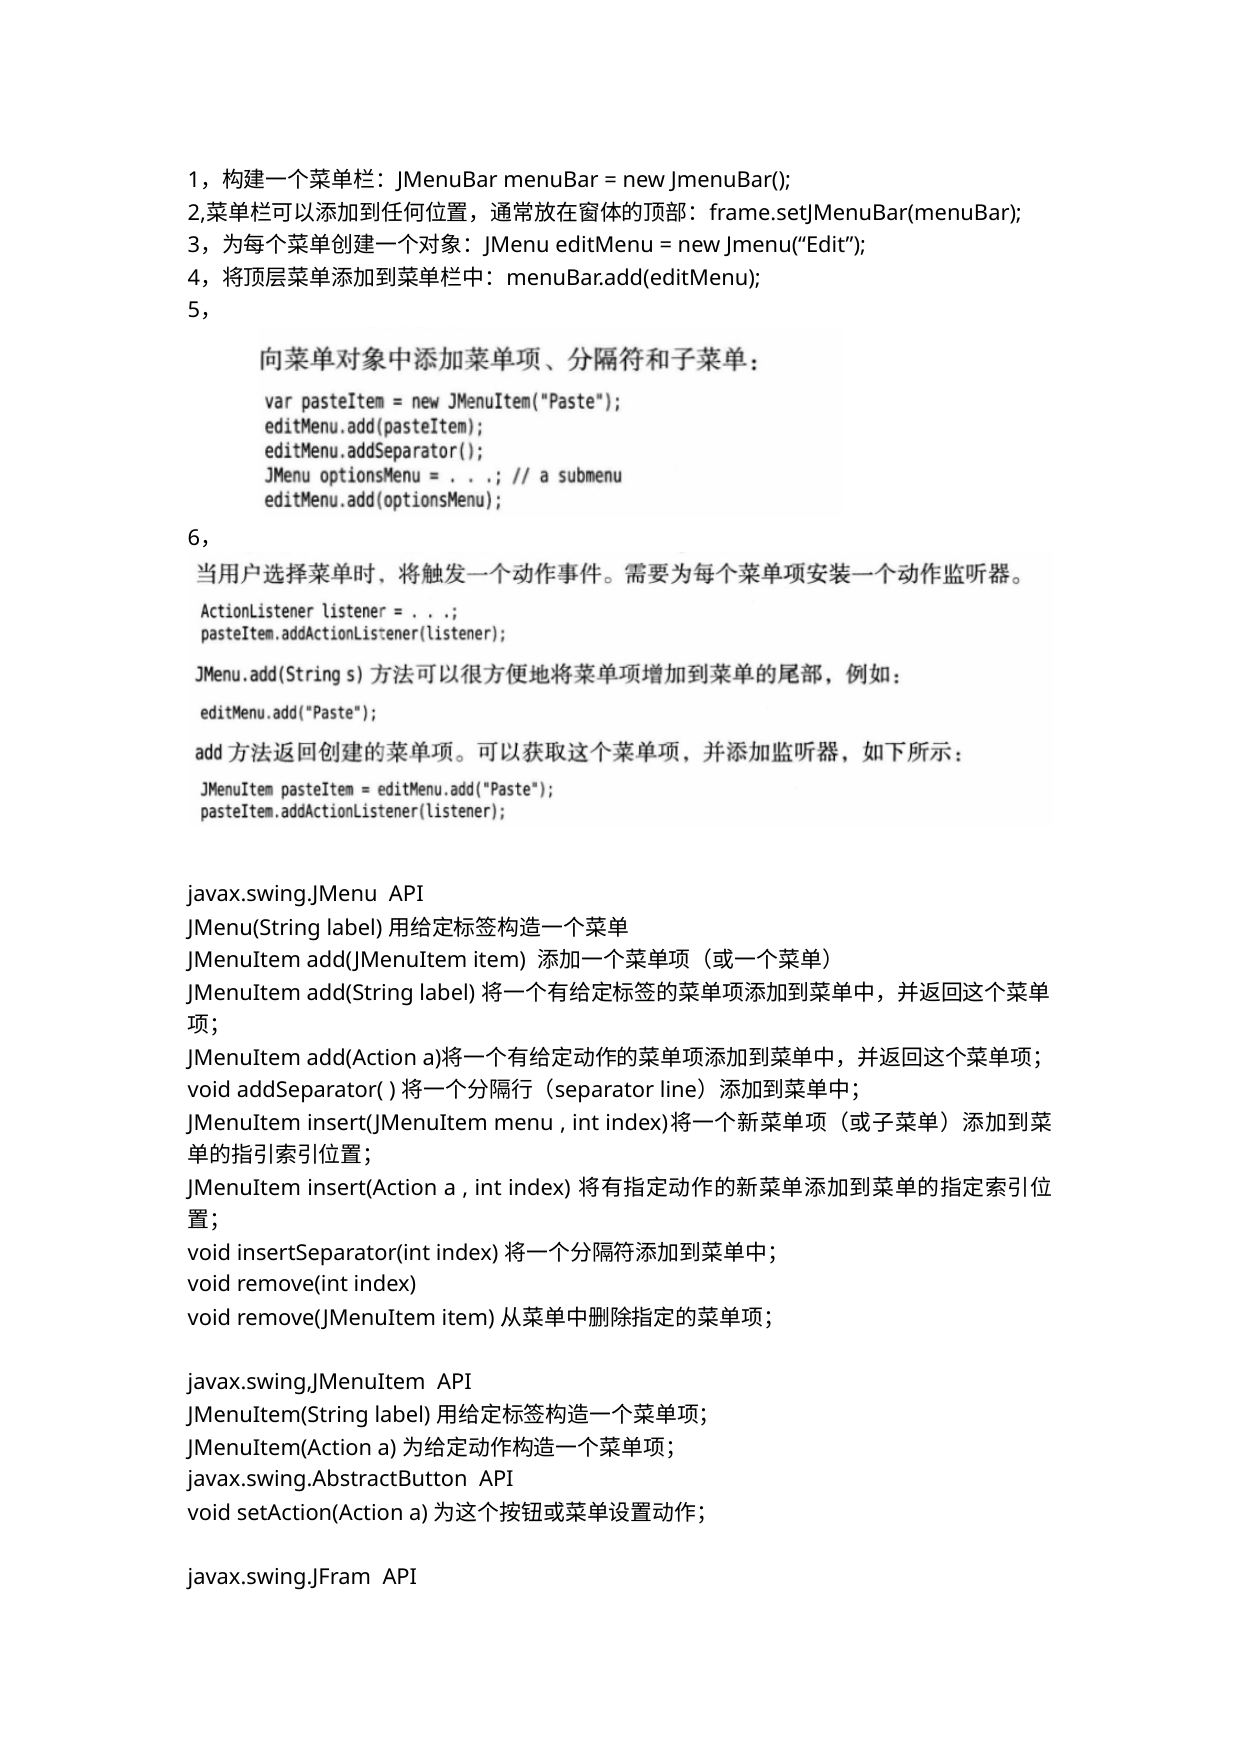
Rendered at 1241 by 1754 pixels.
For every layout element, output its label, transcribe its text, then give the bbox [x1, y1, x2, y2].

text JMenuItem add(String label) 将一个有给定标签的菜单项添加到菜单中，并返回这个菜单项； [187, 974, 1053, 1039]
text void addSeparator( ) 将一个分隔行（separator line）添加到菜单中； [187, 1072, 1053, 1104]
text 2,菜单栏可以添加到任何位置，通常放在窗体的顶部：frame.setJMenuBar(menuBar); [187, 194, 1053, 227]
text javax.swing,JMenuItem API [187, 1364, 1053, 1397]
text javax.swing.JMenu API [187, 877, 1053, 909]
text void setAction(Action a) 为这个按钮或菜单设置动作； [187, 1494, 1053, 1527]
text 3，为每个菜单创建一个对象：JMenu editMenu = new Jmenu(“Edit”); [187, 227, 1053, 259]
text 4，将顶层菜单添加到菜单栏中：menuBar.add(editMenu); [187, 259, 1053, 292]
text JMenuItem add(JMenuItem item) 添加一个菜单项（或一个菜单） [187, 942, 1053, 974]
text void insertSeparator(int index) 将一个分隔符添加到菜单中； [187, 1234, 1053, 1267]
text JMenuItem(Action a) 为给定动作构造一个菜单项； [187, 1429, 1053, 1462]
text JMenuItem add(Action a)将一个有给定动作的菜单项添加到菜单中，并返回这个菜单项； [187, 1039, 1053, 1072]
picture [187, 552, 1053, 827]
text JMenu(String label) 用给定标签构造一个菜单 [187, 909, 1053, 942]
text JMenuItem(String label) 用给定标签构造一个菜单项； [187, 1397, 1053, 1429]
text 5， [187, 292, 1053, 324]
text JMenuItem insert(Action a , int index) 将有指定动作的新菜单添加到菜单的指定索引位置； [187, 1169, 1053, 1234]
picture [258, 327, 843, 517]
text void remove(int index) [187, 1267, 1053, 1299]
text javax.swing.AbstractButton API [187, 1462, 1053, 1494]
text javax.swing.JFram API [187, 1559, 1053, 1592]
text JMenuItem insert(JMenuItem menu , int index)将一个新菜单项（或子菜单）添加到菜单的指引索引位置； [187, 1104, 1053, 1169]
text 1，构建一个菜单栏：JMenuBar menuBar = new JmenuBar(); [187, 162, 1053, 194]
text void remove(JMenuItem item) 从菜单中删除指定的菜单项； [187, 1299, 1053, 1332]
text 6， [187, 519, 1053, 552]
